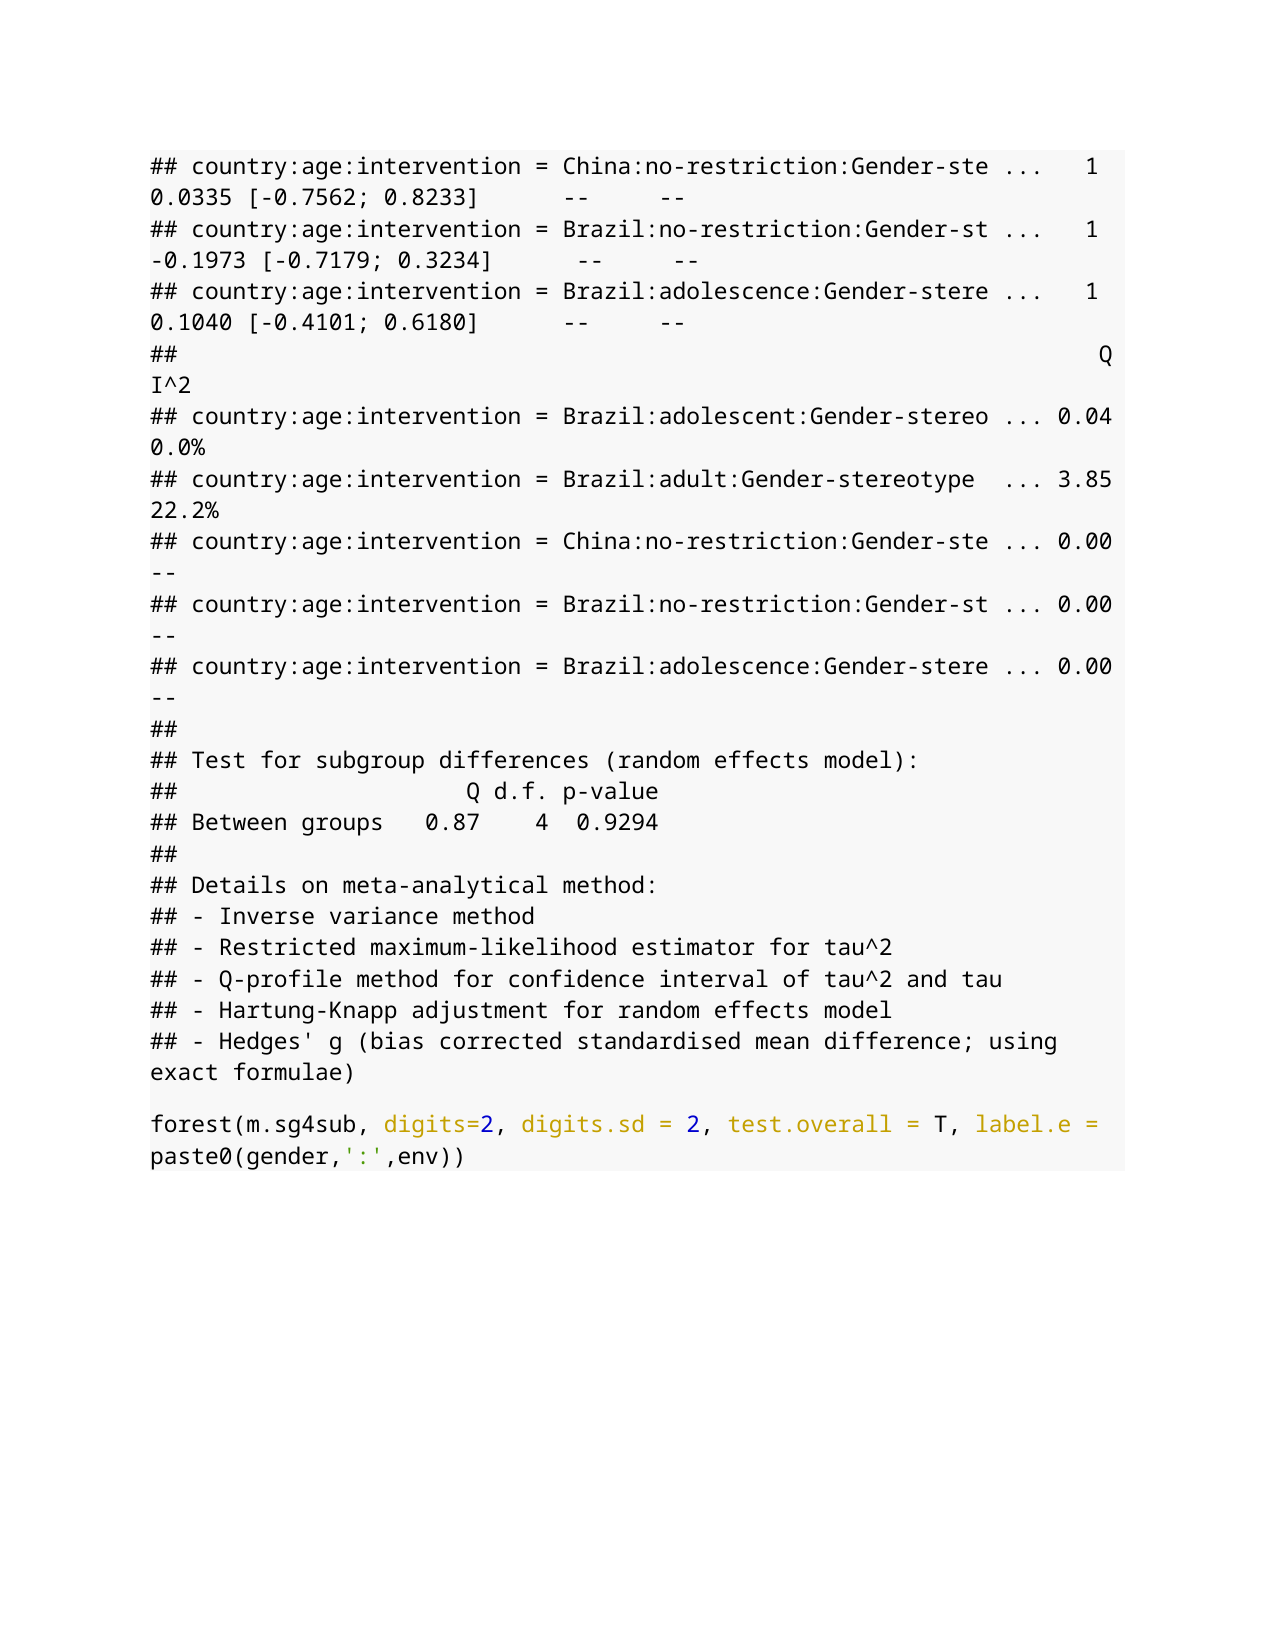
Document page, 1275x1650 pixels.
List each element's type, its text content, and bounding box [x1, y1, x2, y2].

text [150, 150, 1125, 1087]
text forest(m.sg4sub, digits=2, digits.sd = 2, test.overall = T, label.e = paste0(gender,':',env)) [150, 1108, 1125, 1171]
